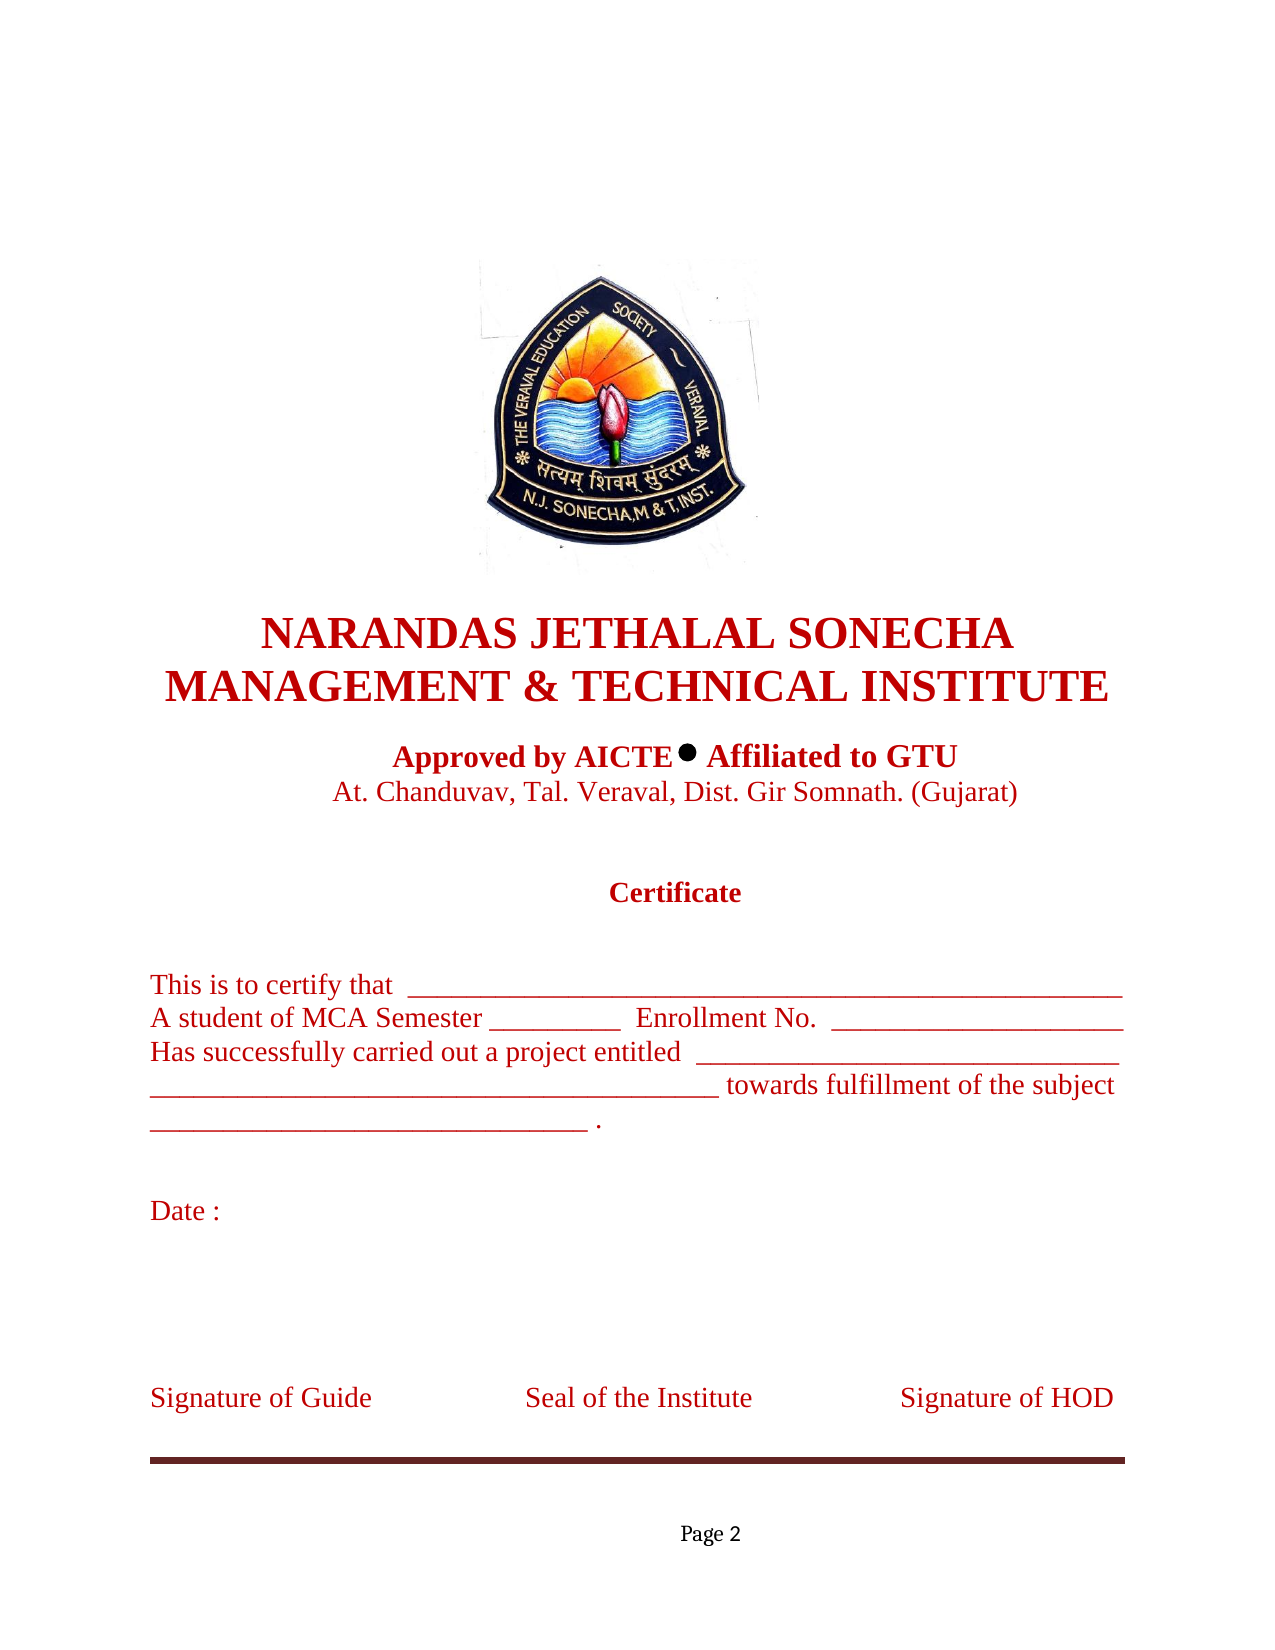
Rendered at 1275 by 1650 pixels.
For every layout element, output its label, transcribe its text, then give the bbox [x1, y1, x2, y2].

text A student of MCA Semester _________ Enrollment No. ____________________ [150, 1000, 1125, 1034]
text Date : [150, 1193, 1125, 1227]
text _______________________________________ towards fulfillment of the subject [150, 1067, 1125, 1101]
text Certificate [150, 875, 1125, 908]
text At. Chanduvav, Tal. Veraval, Dist. Gir Somnath. (Gujarat) [150, 774, 1125, 808]
text Signature of Guide Seal of the Institute Signature of HOD [150, 1380, 1125, 1414]
text Has successfully carried out a project entitled _____________________________ [150, 1034, 1125, 1067]
text ______________________________ . [150, 1101, 1125, 1134]
text NARANDAS JETHALAL SONECHA MANAGEMENT & TECHNICAL INSTITUTE [150, 605, 1125, 711]
text This is to certify that _________________________________________________ [150, 967, 1125, 1000]
picture [473, 259, 760, 575]
text Approved by AICTE Affiliated to GTU [150, 736, 1125, 774]
